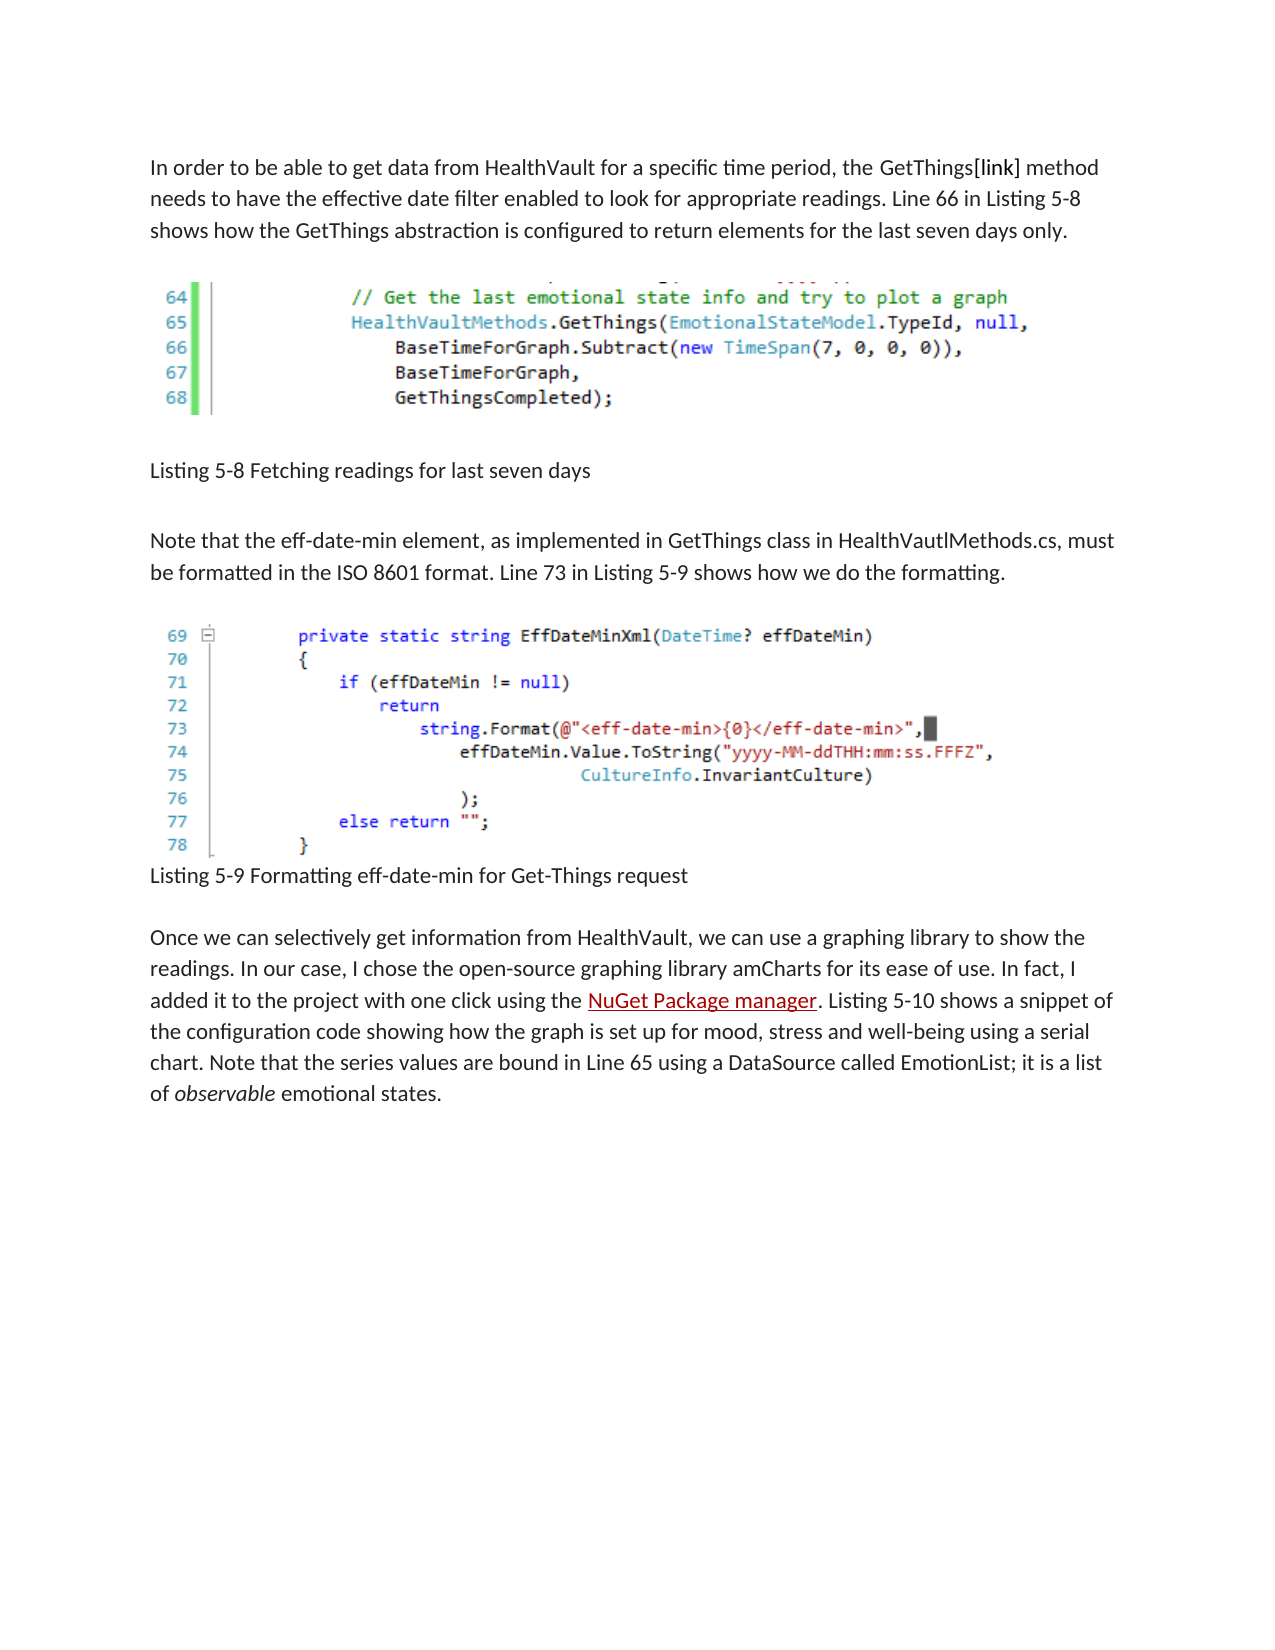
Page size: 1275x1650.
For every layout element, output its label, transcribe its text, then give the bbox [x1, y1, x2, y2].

text Once we can selectively get information from HealthVault, we can use a graphing library to show the readings. In our case, I chose the open-source graphing library amCharts for its ease of use. In fact, I added it to the project with one click using the NuGet Package manager. Listing 5-10 shows a snippet of the configuration code showing how the graph is set up for mood, stress and well-being using a serial chart. Note that the series values are bound in Line 65 using a DataSource called EmotionList; it is a list of observable emotional states. [150, 920, 1125, 1107]
text Note that the eff-date-min element, as implemented in GetThings class in HealthVautlMethods.cs, must be formatted in the ISO 8601 format. Line 73 in Listing 5-9 shows how we do the formatting. [150, 523, 1125, 586]
picture [150, 282, 1094, 415]
text Listing 5-9 Formatting eff-date-min for Get-Things request [150, 857, 1125, 889]
text Listing 5-8 Fetching readings for last seven days [150, 453, 1125, 485]
picture [150, 624, 1077, 858]
text In order to be able to get data from HealthVault for a specific time period, the GetThings[link] method needs to have the effective date filter enabled to look for appropriate readings. Line 66 in Listing 5-8 shows how the GetThings abstraction is configured to return elements for the last seven days only. [150, 150, 1125, 244]
